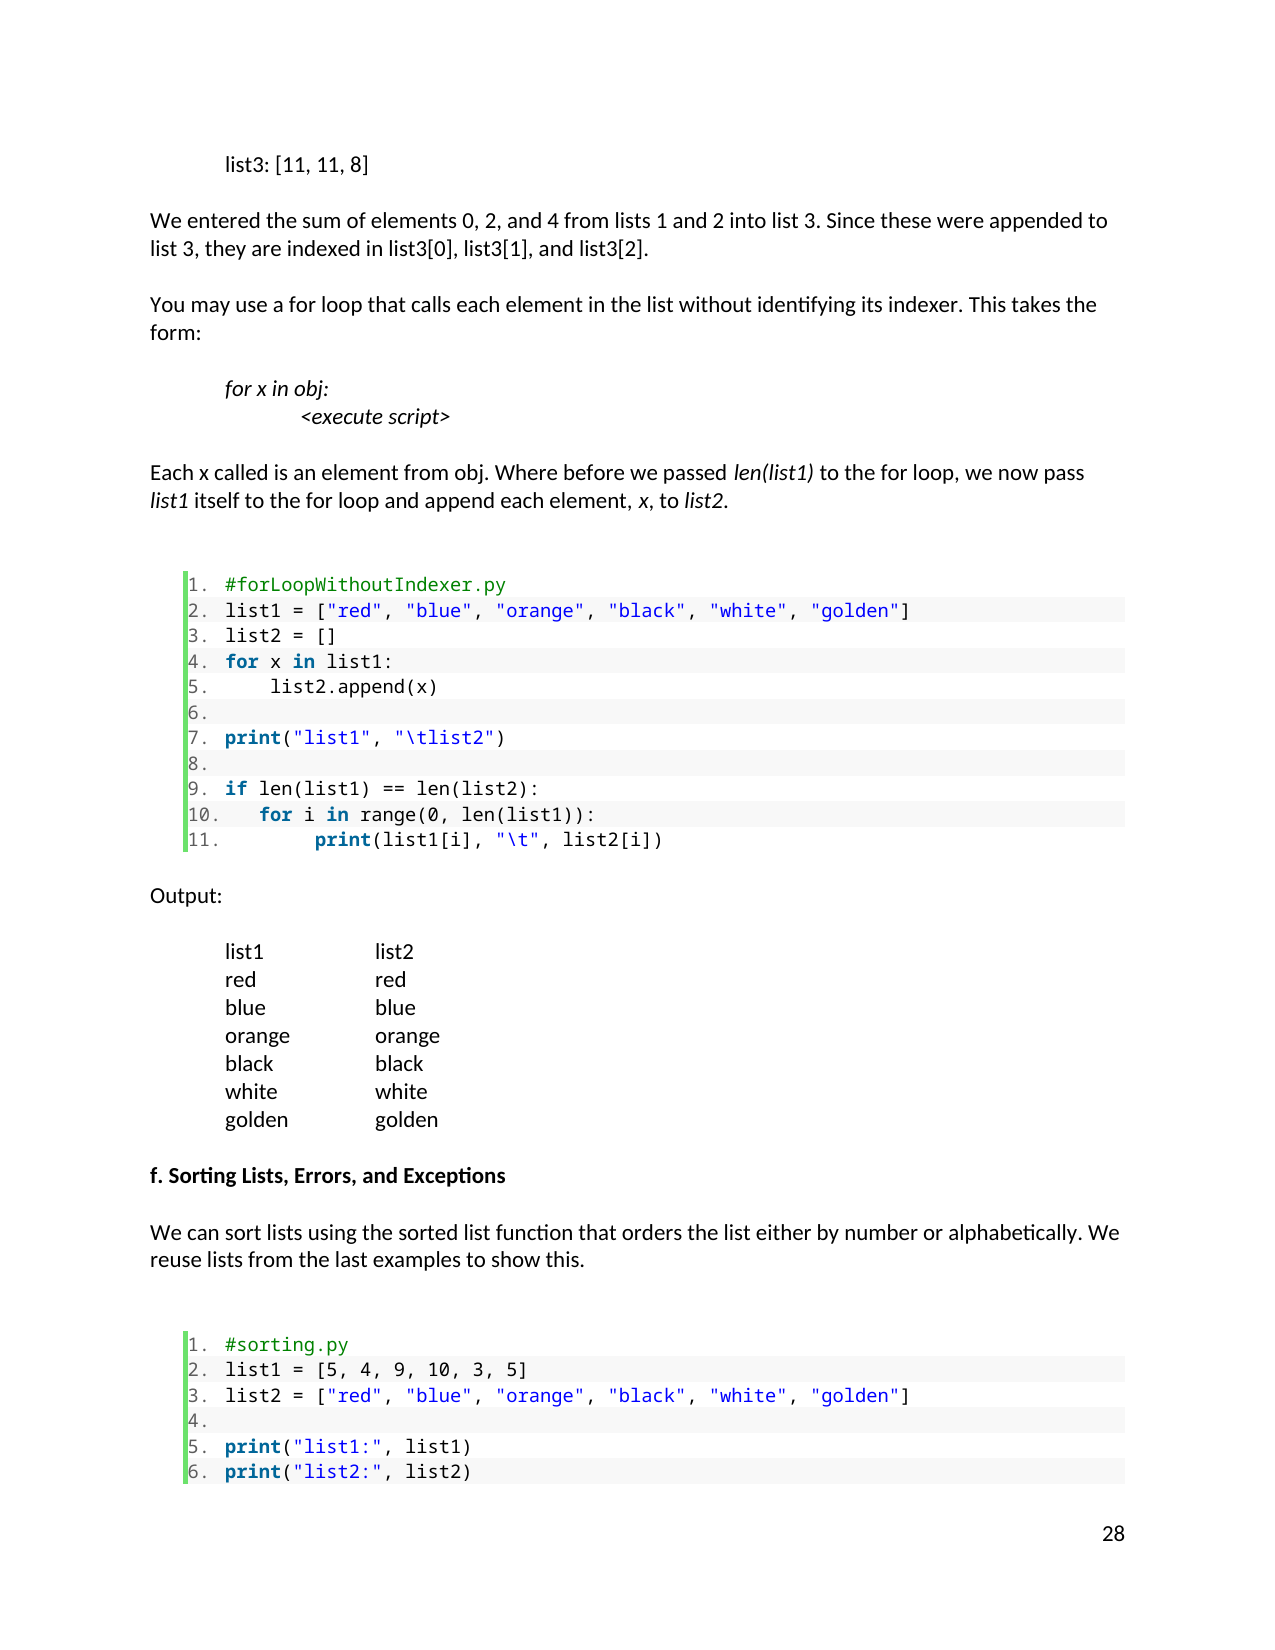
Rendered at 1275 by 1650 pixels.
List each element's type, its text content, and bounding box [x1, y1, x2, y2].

list list1 = ["red", "blue", "orange", "black", "white", "golden"] [188, 597, 1125, 622]
text black black [225, 1049, 1125, 1077]
list print("list2:", list2) [188, 1458, 1125, 1484]
list #forLoopWithoutIndexer.py [188, 571, 1125, 597]
text orange orange [225, 1021, 1125, 1049]
list print("list1", "\tlist2") [188, 724, 1125, 750]
text list3: [11, 11, 8] [225, 150, 1125, 178]
text Each x called is an element from obj. Where before we passed len(list1) to the for loop, we now pass list1 itself to the for loop and append each element, x, to list2. [150, 458, 1125, 514]
list print("list1:", list1) [188, 1433, 1125, 1458]
text You may use a for loop that calls each element in the list without identifying its indexer. This takes the form: [150, 290, 1125, 346]
text for x in obj: [150, 374, 1125, 402]
list list1 = [5, 4, 9, 10, 3, 5] [188, 1356, 1125, 1382]
text blue blue [225, 993, 1125, 1021]
text f. Sorting Lists, Errors, and Exceptions [150, 1162, 1125, 1189]
list #sorting.py [188, 1331, 1125, 1356]
text white white [225, 1077, 1125, 1106]
text We can sort lists using the sorted list function that orders the list either by number or alphabetically. We reuse lists from the last examples to show this. [150, 1218, 1125, 1274]
list list2.append(x) [188, 673, 1125, 699]
text We entered the sum of elements 0, 2, and 4 from lists 1 and 2 into list 3. Since these were appended to list 3, they are indexed in list3[0], list3[1], and list3[2]. [150, 206, 1125, 262]
text golden golden [225, 1106, 1125, 1133]
text red red [225, 965, 1125, 993]
text Output: [150, 881, 1125, 909]
list list2 = [] [188, 622, 1125, 648]
list if len(list1) == len(list2): [188, 776, 1125, 801]
text list1 list2 [225, 937, 1125, 965]
list print(list1[i], "\t", list2[i]) [188, 827, 1125, 852]
text <execute script> [225, 402, 1125, 430]
list for x in list1: [188, 648, 1125, 673]
list for i in range(0, len(list1)): [188, 801, 1125, 827]
list list2 = ["red", "blue", "orange", "black", "white", "golden"] [188, 1382, 1125, 1407]
